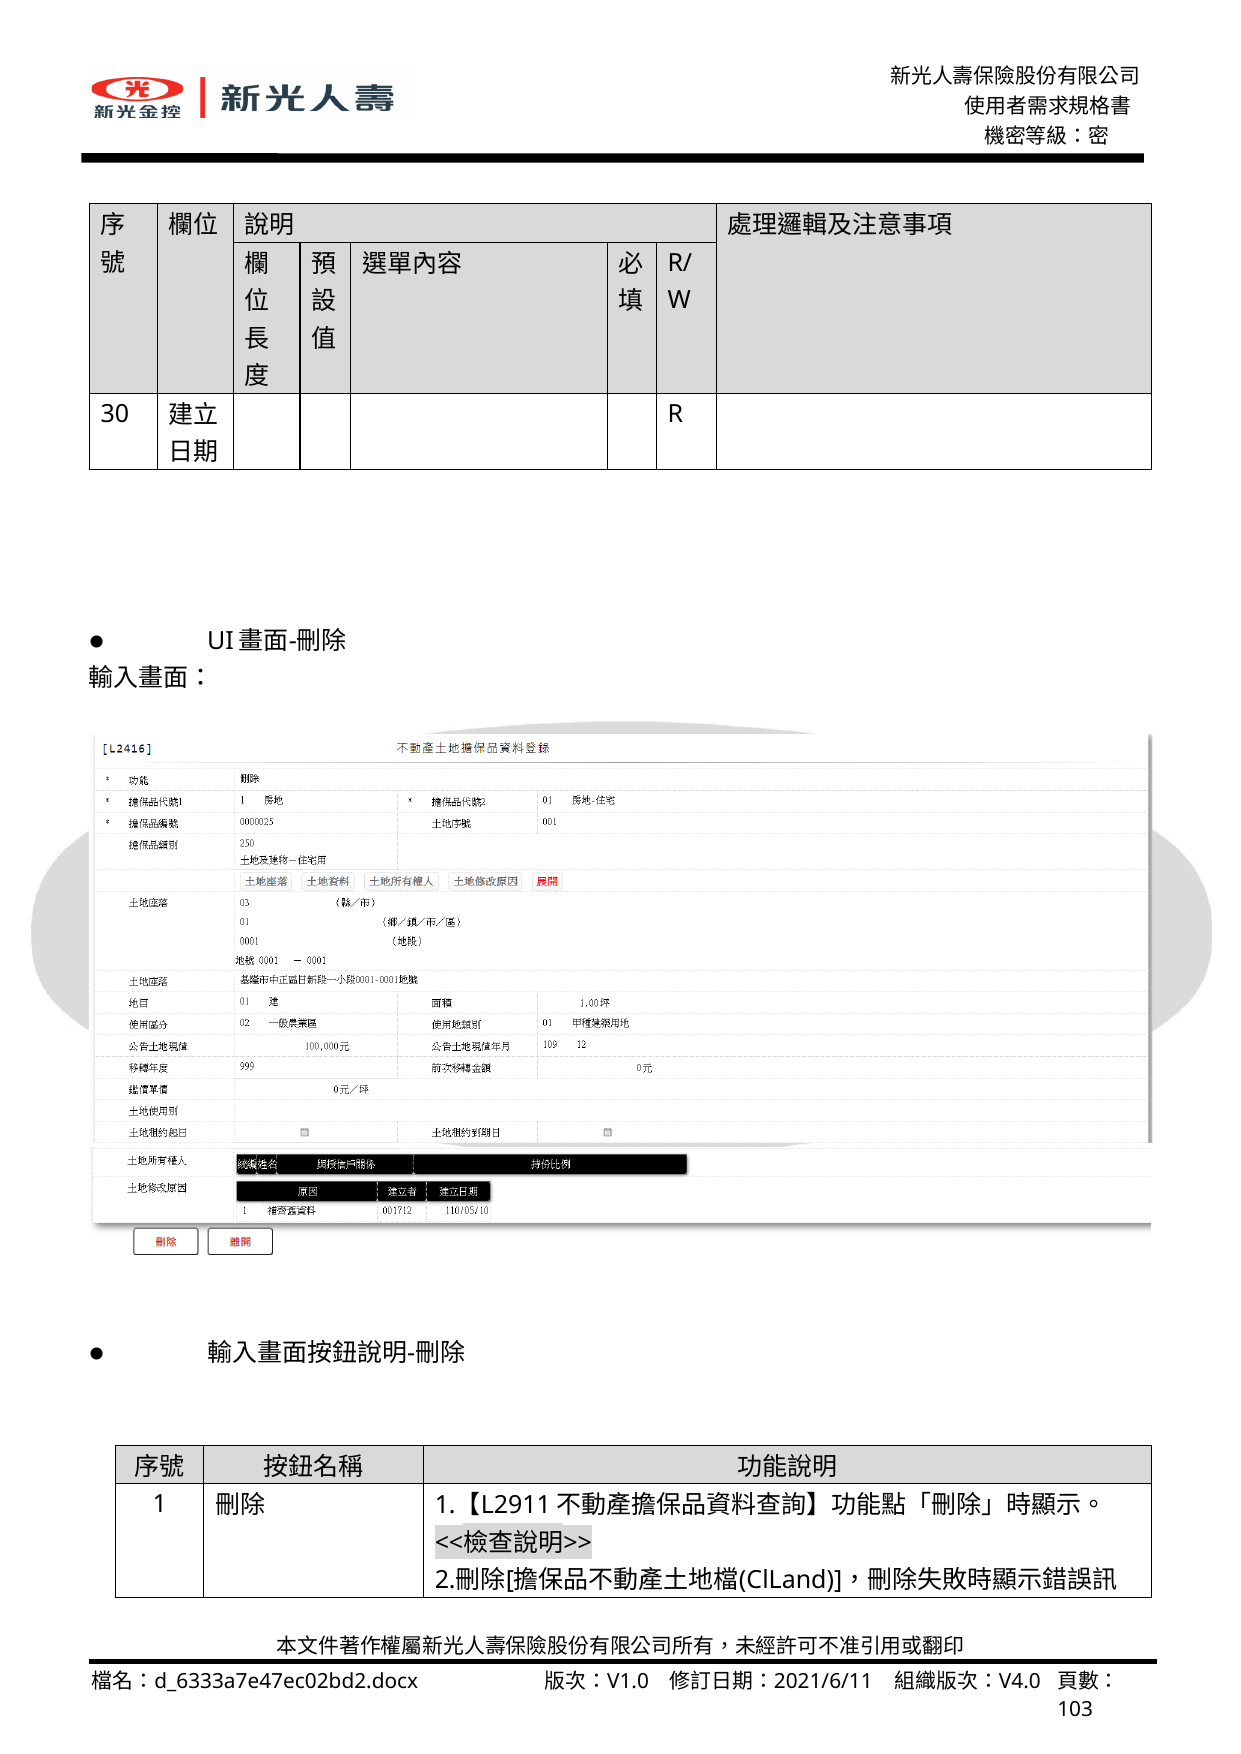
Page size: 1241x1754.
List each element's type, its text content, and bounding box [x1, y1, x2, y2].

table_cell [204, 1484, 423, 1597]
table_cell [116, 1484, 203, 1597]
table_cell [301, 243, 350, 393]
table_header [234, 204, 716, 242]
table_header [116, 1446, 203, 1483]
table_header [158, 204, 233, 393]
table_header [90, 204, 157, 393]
picture [25, 713, 1215, 1255]
text 輸入畫面： [89, 657, 1152, 695]
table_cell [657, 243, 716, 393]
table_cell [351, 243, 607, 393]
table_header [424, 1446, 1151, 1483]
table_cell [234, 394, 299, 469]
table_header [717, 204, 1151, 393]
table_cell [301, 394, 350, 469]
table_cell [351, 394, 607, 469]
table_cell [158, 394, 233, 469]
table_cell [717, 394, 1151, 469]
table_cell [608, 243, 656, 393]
picture [91, 61, 417, 118]
list UI畫面-刪除 [89, 620, 1152, 657]
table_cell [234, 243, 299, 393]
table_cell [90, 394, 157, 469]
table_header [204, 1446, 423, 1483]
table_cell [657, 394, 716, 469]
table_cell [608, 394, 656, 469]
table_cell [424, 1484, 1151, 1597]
list 輸入畫面按鈕說明-刪除 [89, 1332, 1152, 1370]
